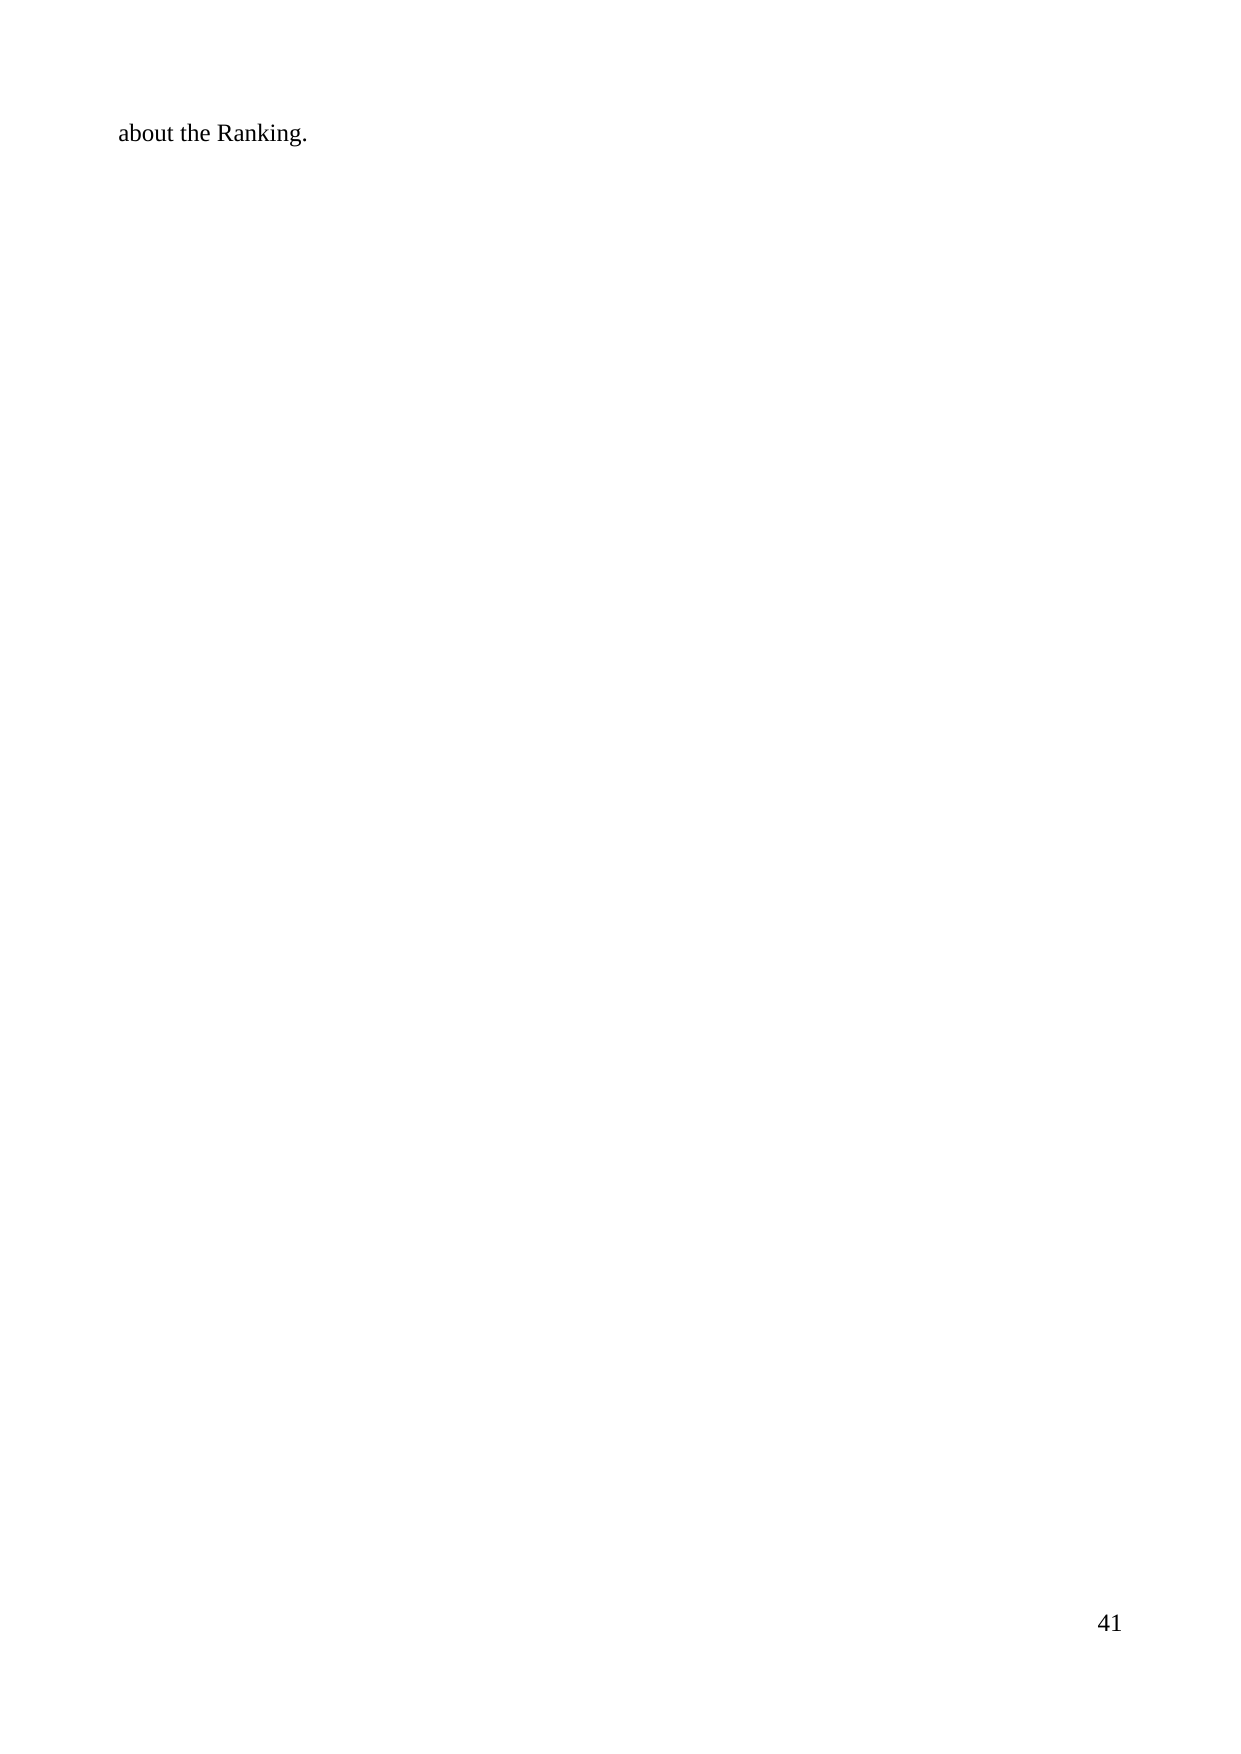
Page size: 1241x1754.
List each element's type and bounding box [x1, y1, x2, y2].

text [118, 118, 1122, 147]
